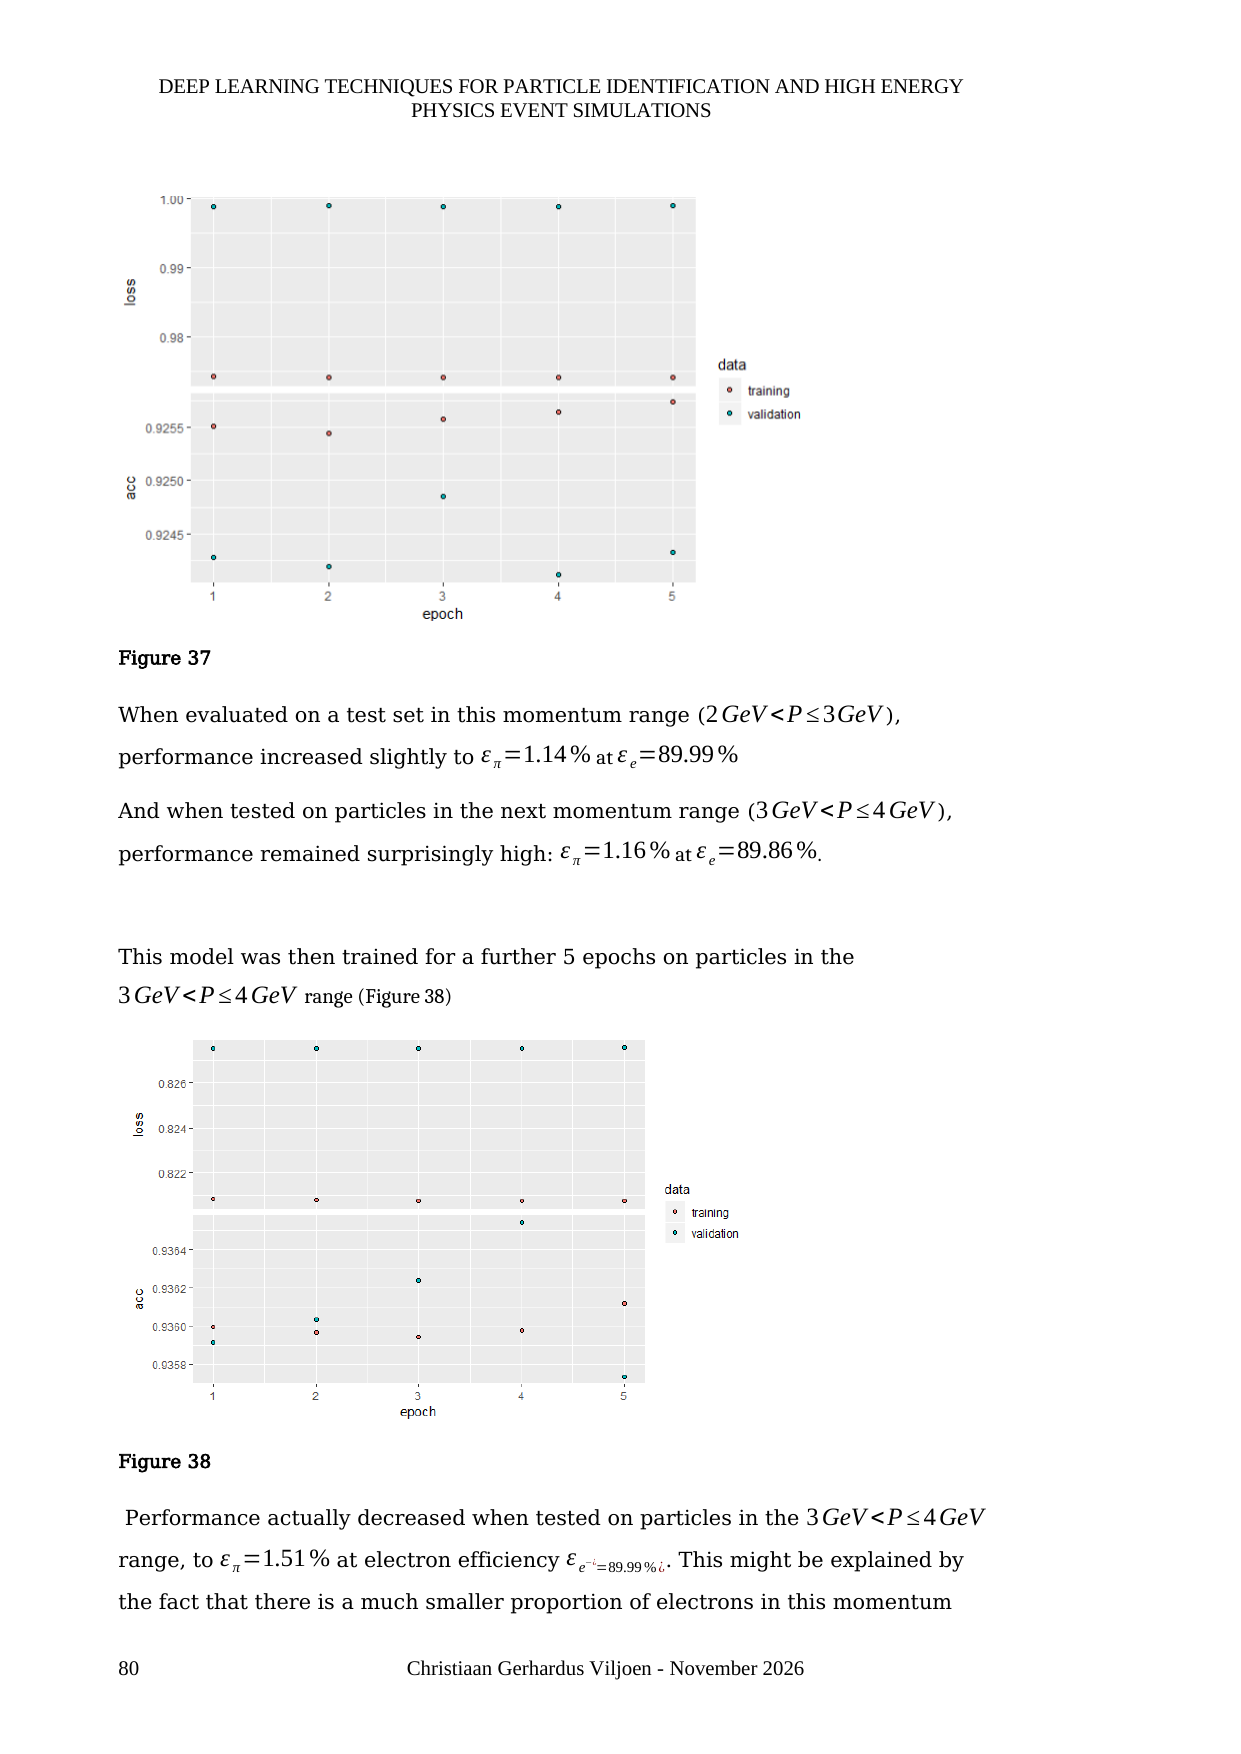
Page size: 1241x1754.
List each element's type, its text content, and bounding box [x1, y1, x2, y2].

picture [118, 1033, 752, 1425]
text When evaluated on a test set in this momentum range (), performance increased slightly to at [118, 700, 1004, 772]
picture [118, 196, 805, 621]
text And when tested on particles in the next momentum range (), performance remained surprisingly high: at . [118, 797, 1004, 868]
